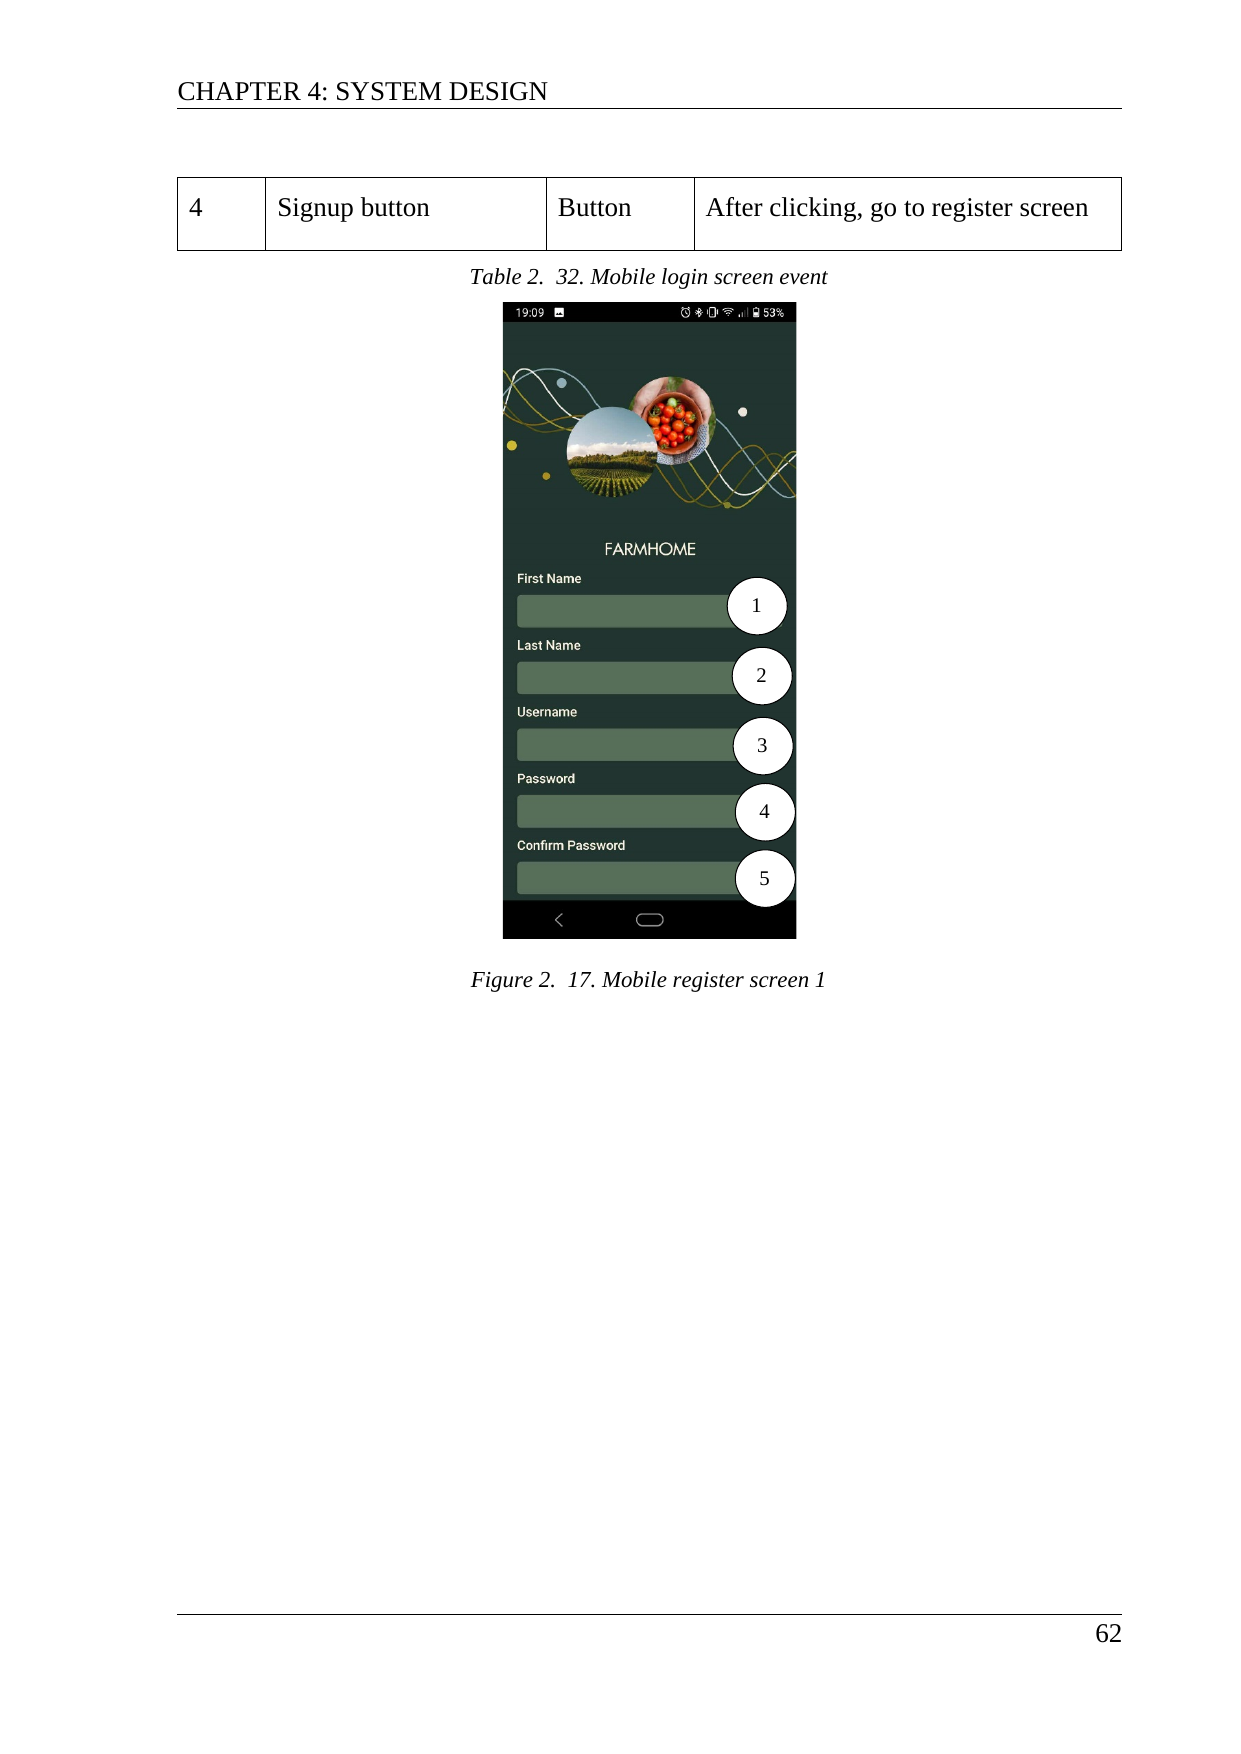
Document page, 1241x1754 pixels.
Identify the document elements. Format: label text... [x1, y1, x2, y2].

table_cell Signup button [266, 178, 546, 250]
picture [502, 302, 797, 939]
table_cell Button [547, 178, 694, 250]
table_cell After clicking, go to register screen [695, 178, 1121, 250]
table_cell 4 [178, 178, 265, 250]
